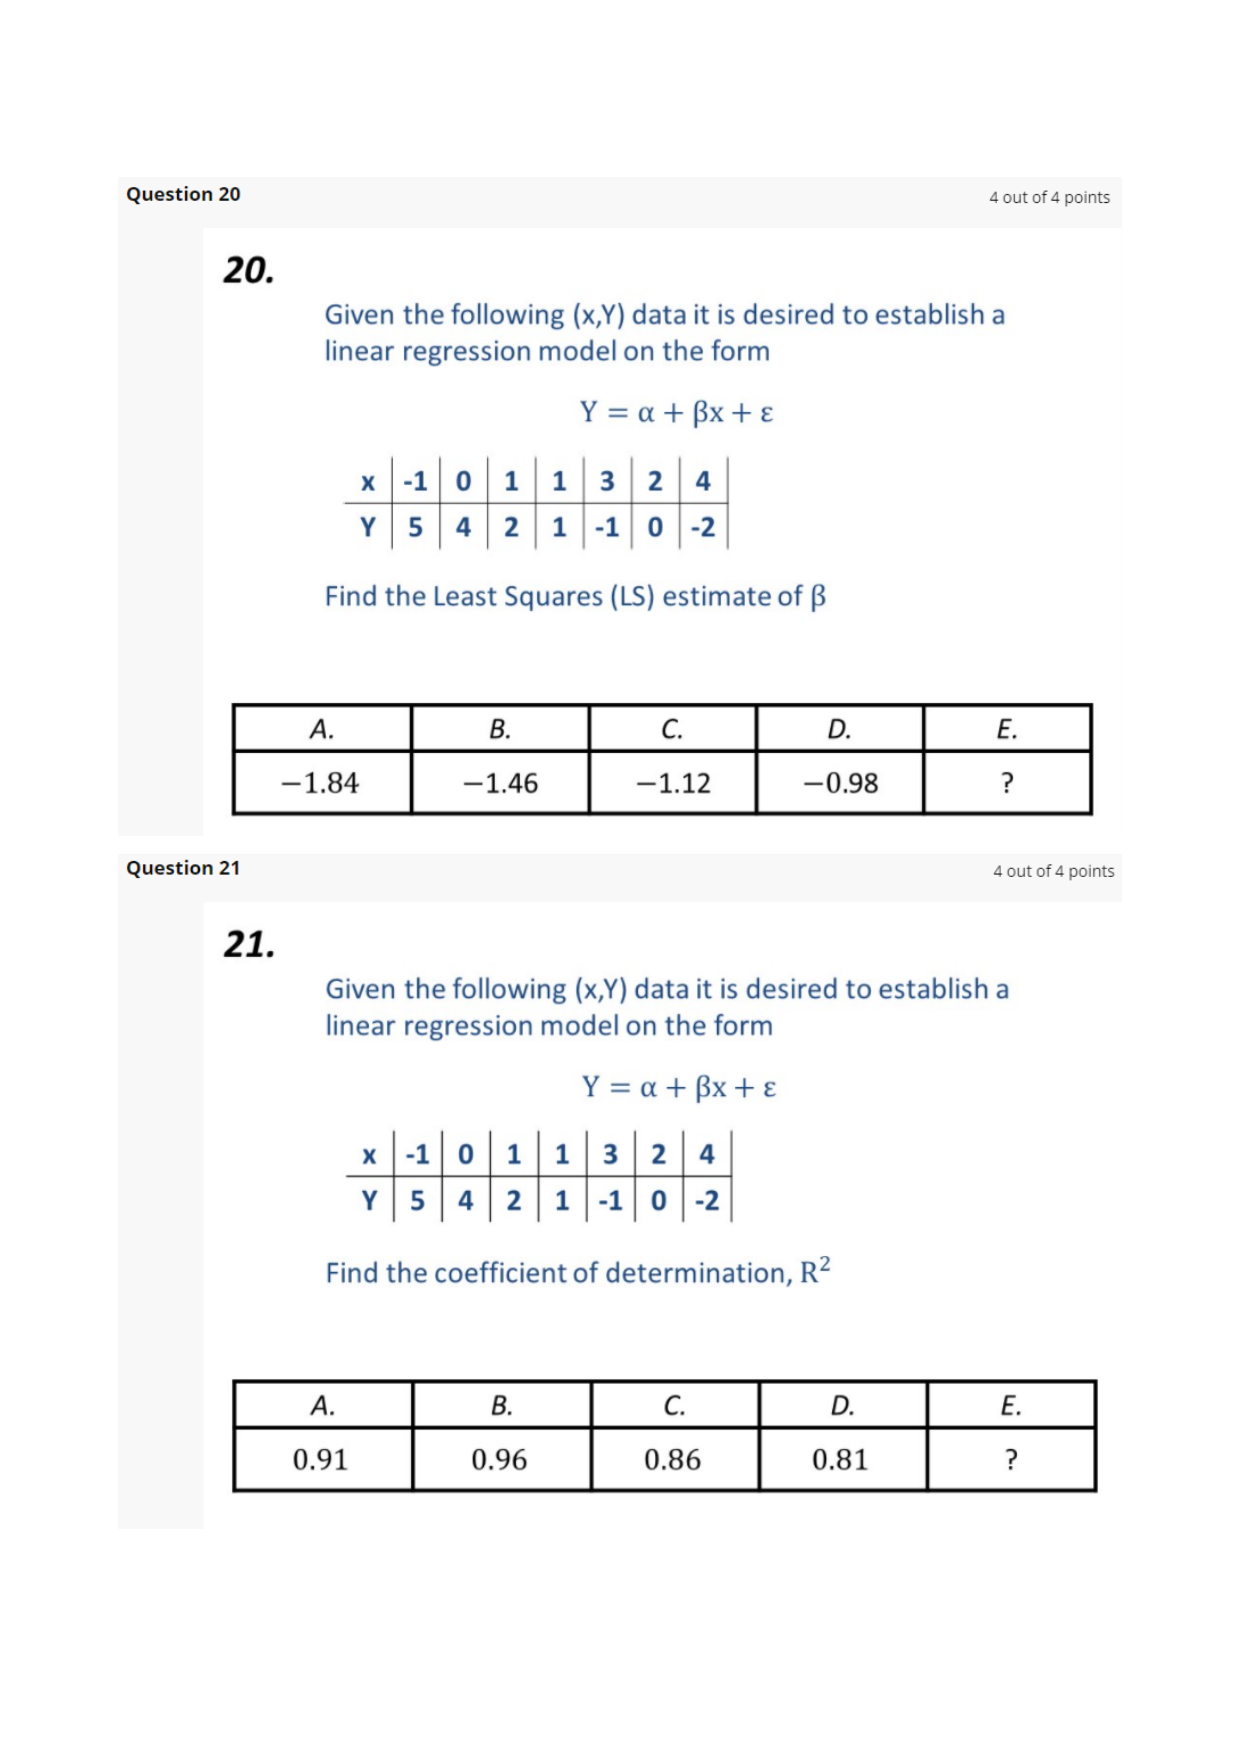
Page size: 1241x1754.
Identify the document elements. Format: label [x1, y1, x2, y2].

picture [118, 177, 1123, 836]
picture [118, 854, 1123, 1529]
